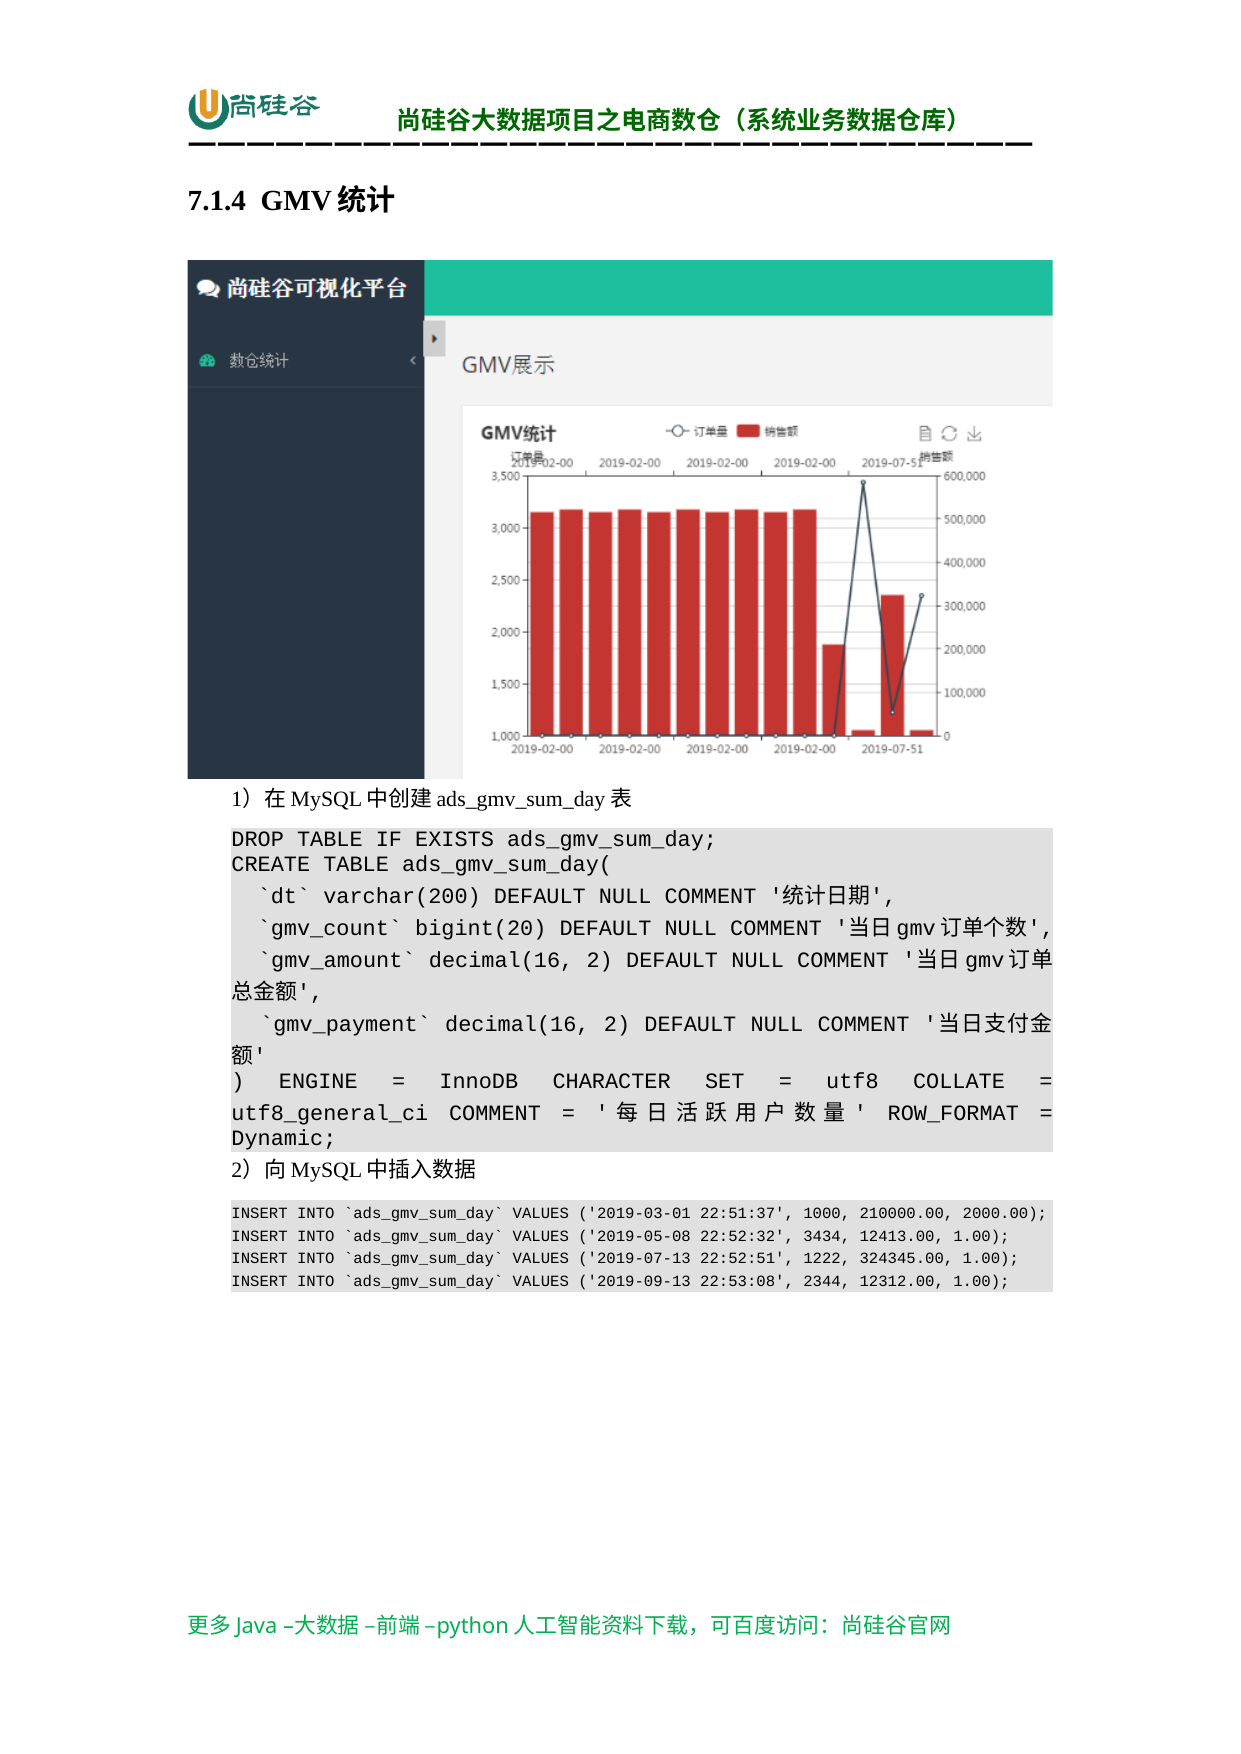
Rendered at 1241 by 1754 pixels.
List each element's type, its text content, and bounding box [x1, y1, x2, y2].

text `gmv_amount` decimal(16, 2) DEFAULT NULL COMMENT '当日gmv订单总金额', [231, 942, 1053, 1006]
text 2）向MySQL中插入数据 [187, 1152, 1053, 1184]
text `gmv_count` bigint(20) DEFAULT NULL COMMENT '当日gmv订单个数', [231, 910, 1053, 942]
text `dt` varchar(200) DEFAULT NULL COMMENT '统计日期', [231, 878, 1053, 910]
subtitle 7.1.4 GMV统计 [187, 165, 1053, 230]
text `gmv_payment` decimal(16, 2) DEFAULT NULL COMMENT '当日支付金额' [231, 1006, 1053, 1070]
text ) ENGINE = InnoDB CHARACTER SET = utf8 COLLATE = utf8_general_ci COMMENT = '每日活跃用户数量' ROW_FORMAT = Dynamic; [231, 1070, 1053, 1152]
text INSERT INTO `ads_gmv_sum_day` VALUES ('2019-09-13 22:53:08', 2344, 12312.00, 1.00); [231, 1269, 1053, 1292]
text DROP TABLE IF EXISTS ads_gmv_sum_day; [231, 828, 1053, 853]
text INSERT INTO `ads_gmv_sum_day` VALUES ('2019-07-13 22:52:51', 1222, 324345.00, 1.00); [231, 1246, 1053, 1269]
text 1）在MySQL中创建ads_gmv_sum_day表 [187, 780, 1053, 813]
text CREATE TABLE ads_gmv_sum_day( [231, 853, 1053, 878]
text INSERT INTO `ads_gmv_sum_day` VALUES ('2019-05-08 22:52:32', 3434, 12413.00, 1.00); [231, 1223, 1053, 1246]
text INSERT INTO `ads_gmv_sum_day` VALUES ('2019-03-01 22:51:37', 1000, 210000.00, 2000.00); [231, 1200, 1053, 1223]
